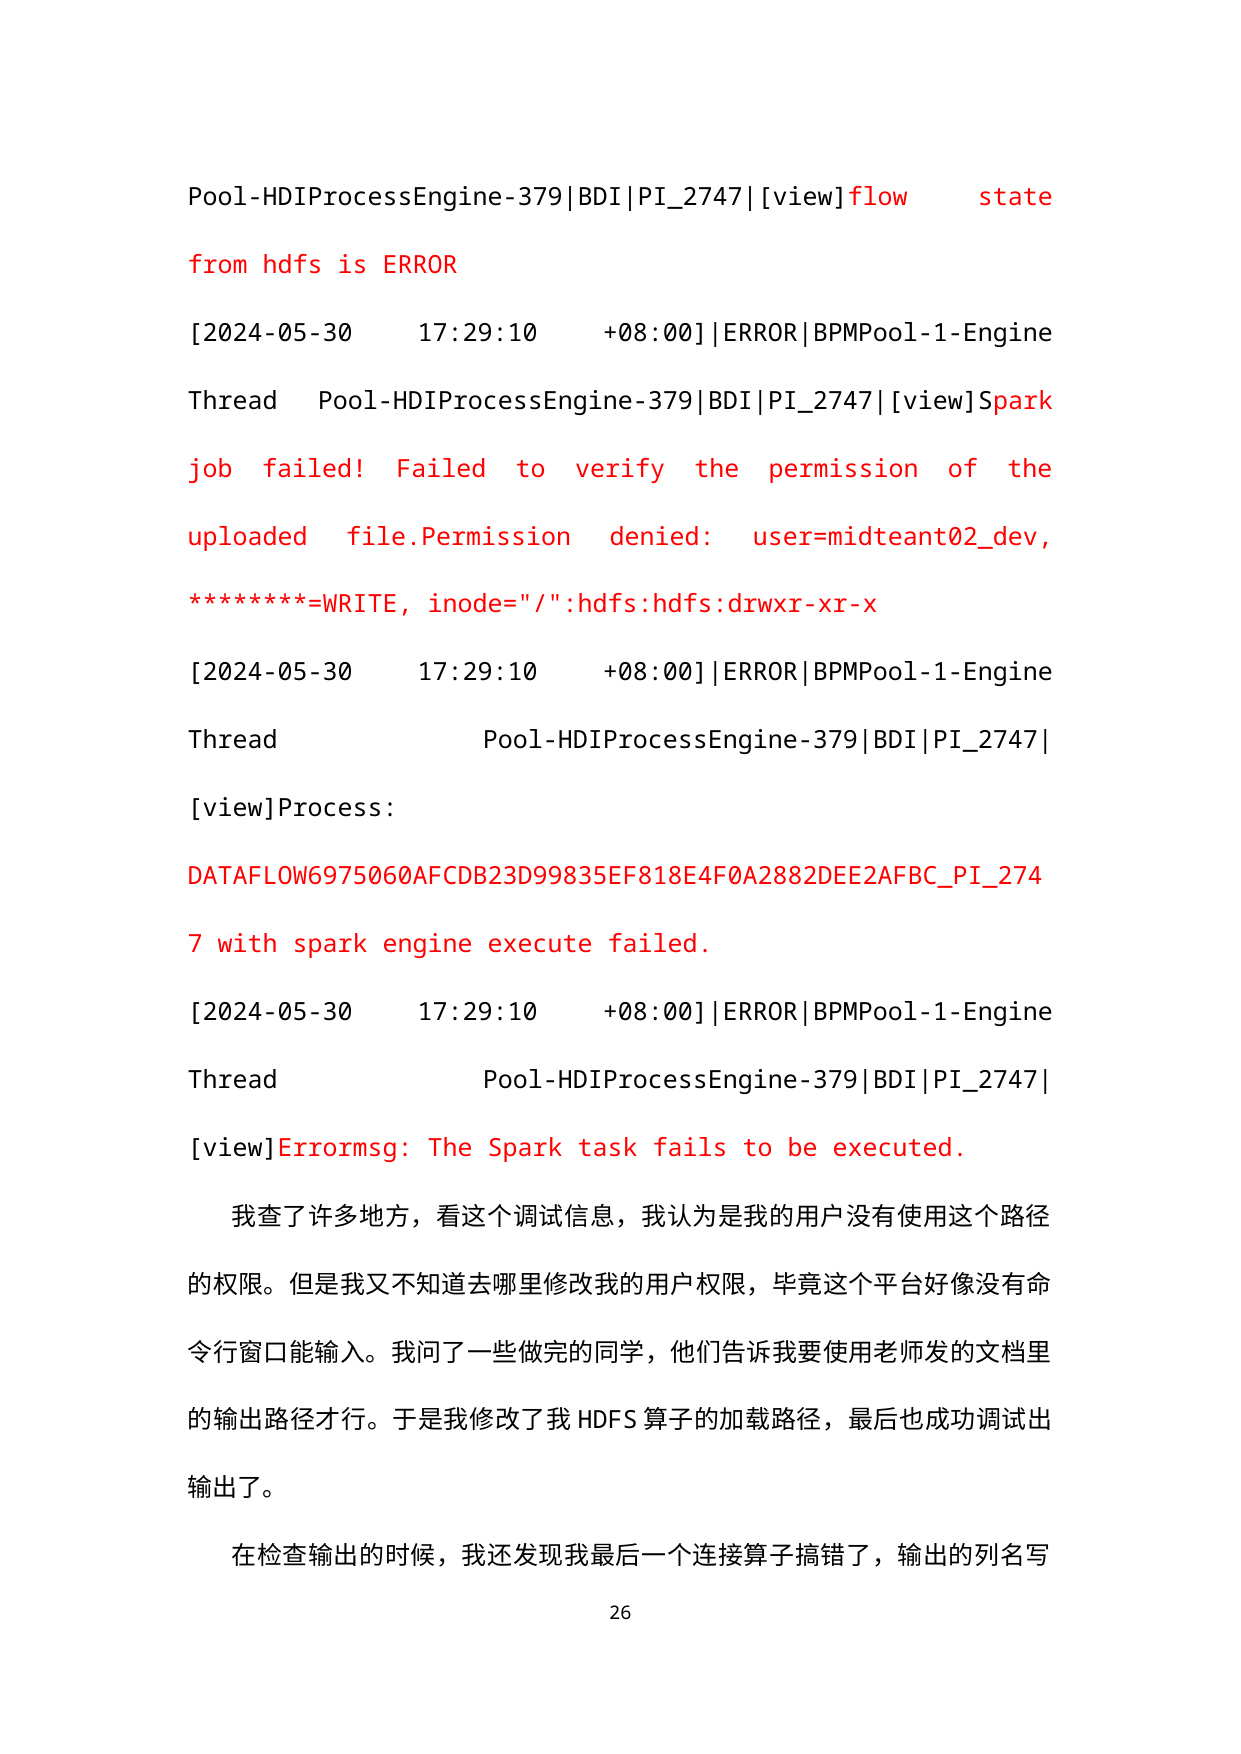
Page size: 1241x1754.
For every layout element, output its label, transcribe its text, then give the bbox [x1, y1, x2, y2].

text [2024-05-30 17:29:10 +08:00]|ERROR|BPMPool-1-Engine Thread Pool-HDIProcessEngine-379|BDI|PI_2747|[view]Spark job failed! Failed to verify the permission of the uploaded file.Permission denied: user=midteant02_dev, ********=WRITE, inode="/":hdfs:hdfs:drwxr-xr-x [187, 297, 1053, 637]
text [2024-05-30 17:29:10 +08:00]|ERROR|BPMPool-1-Engine Thread Pool-HDIProcessEngine-379|BDI|PI_2747|[view]Errormsg: The Spark task fails to be executed. [187, 977, 1053, 1180]
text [187, 162, 1053, 297]
text 我查了许多地方，看这个调试信息，我认为是我的用户没有使用这个路径的权限。但是我又不知道去哪里修改我的用户权限，毕竟这个平台好像没有命令行窗口能输入。我问了一些做完的同学，他们告诉我要使用老师发的文档里的输出路径才行。于是我修改了我HDFS算子的加载路径，最后也成功调试出输出了。 [187, 1180, 1053, 1520]
text [2024-05-30 17:29:10 +08:00]|ERROR|BPMPool-1-Engine Thread Pool-HDIProcessEngine-379|BDI|PI_2747|[view]Process: DATAFLOW6975060AFCDB23D99835EF818E4F0A2882DEE2AFBC_PI_2747 with spark engine execute failed. [187, 637, 1053, 977]
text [187, 1520, 1053, 1588]
